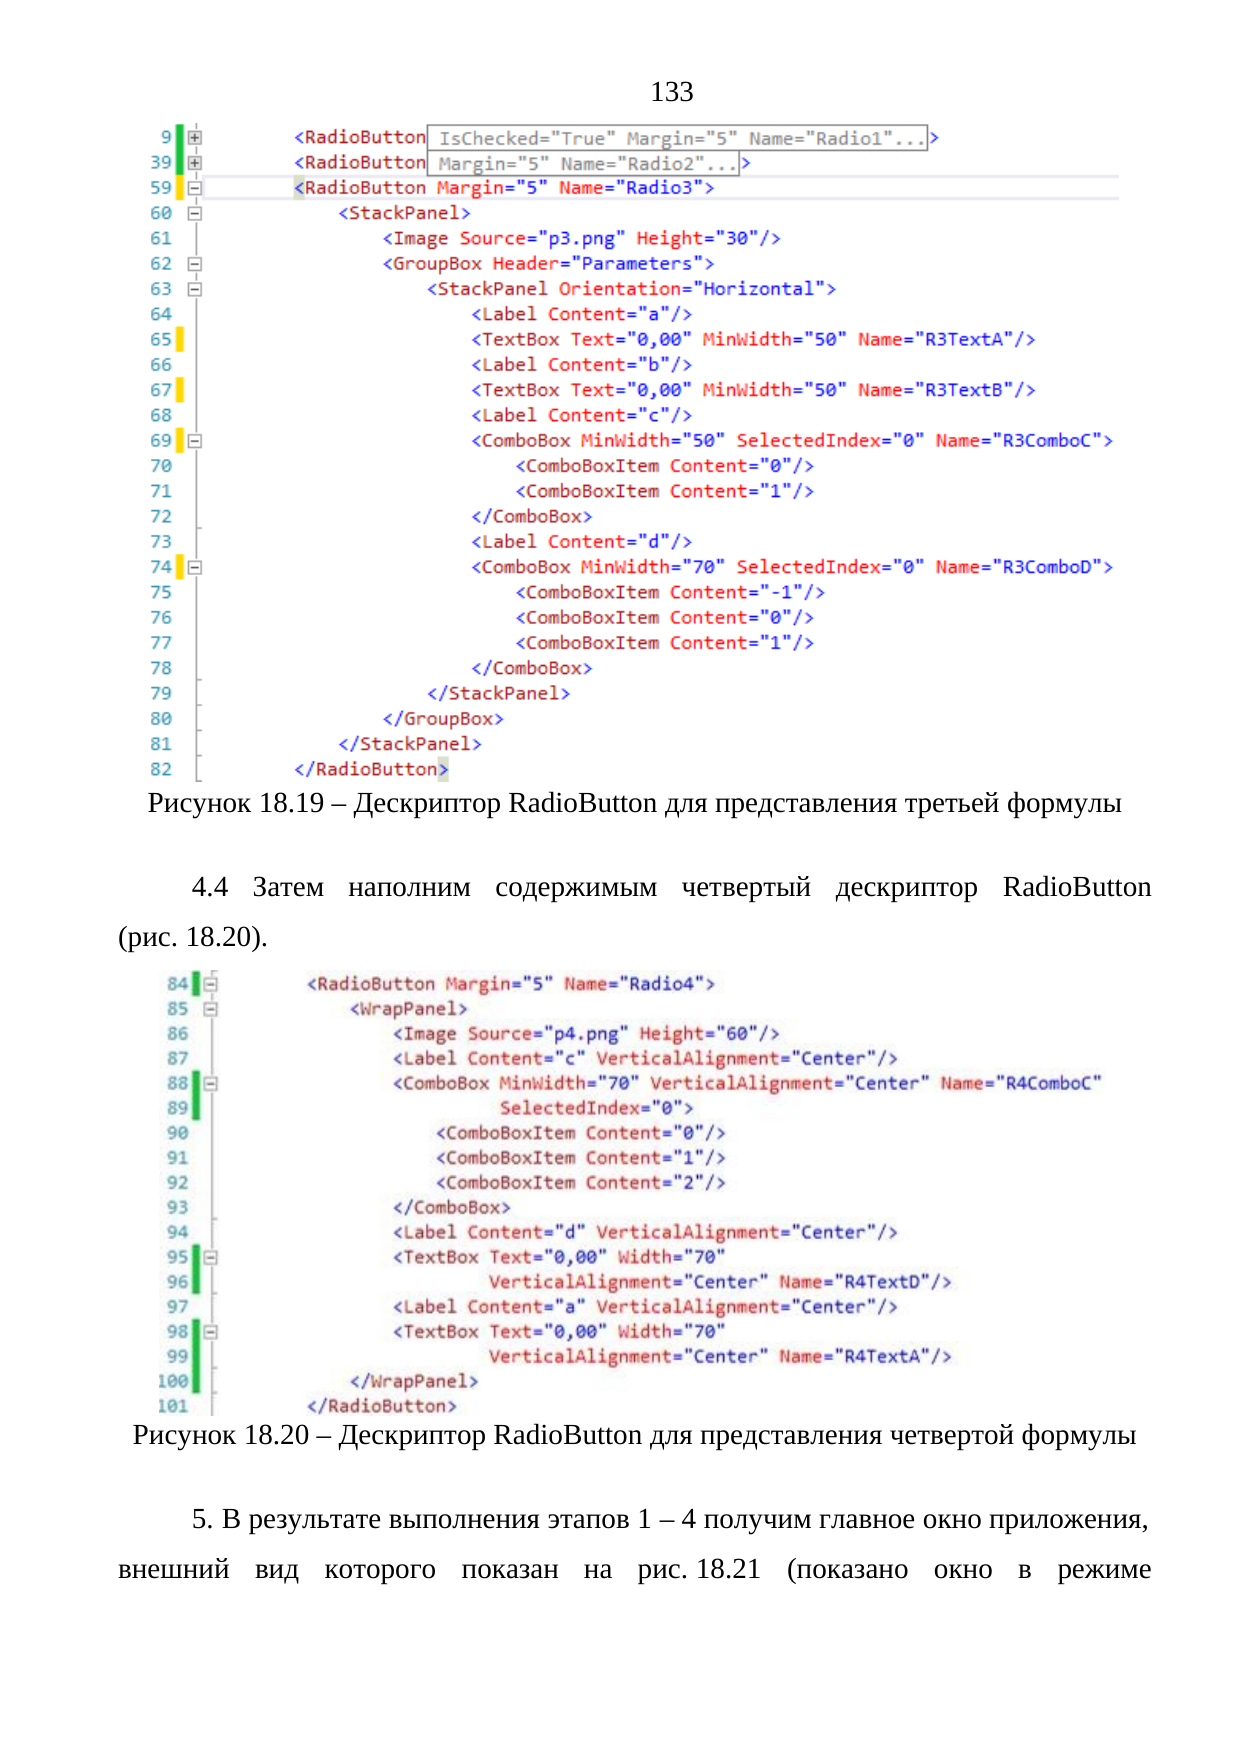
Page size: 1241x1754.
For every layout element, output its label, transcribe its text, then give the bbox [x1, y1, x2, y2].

picture [159, 970, 1106, 1416]
list Затем наполним содержимым четвертый дескриптор RadioButton (рис. 18.20). [118, 869, 1152, 953]
text Рисунок 18.19 – Дескриптор RadioButton для представления третьей формулы [147, 785, 1176, 818]
list В результате выполнения этапов 1 – 4 получим главное окно приложения, внешний вид которого показан на рис. 18.21 (показано окно в режиме [118, 1501, 1152, 1585]
text Рисунок 18.20 – Дескриптор RadioButton для представления четвертой формулы [132, 1417, 1176, 1451]
picture [150, 123, 1119, 782]
